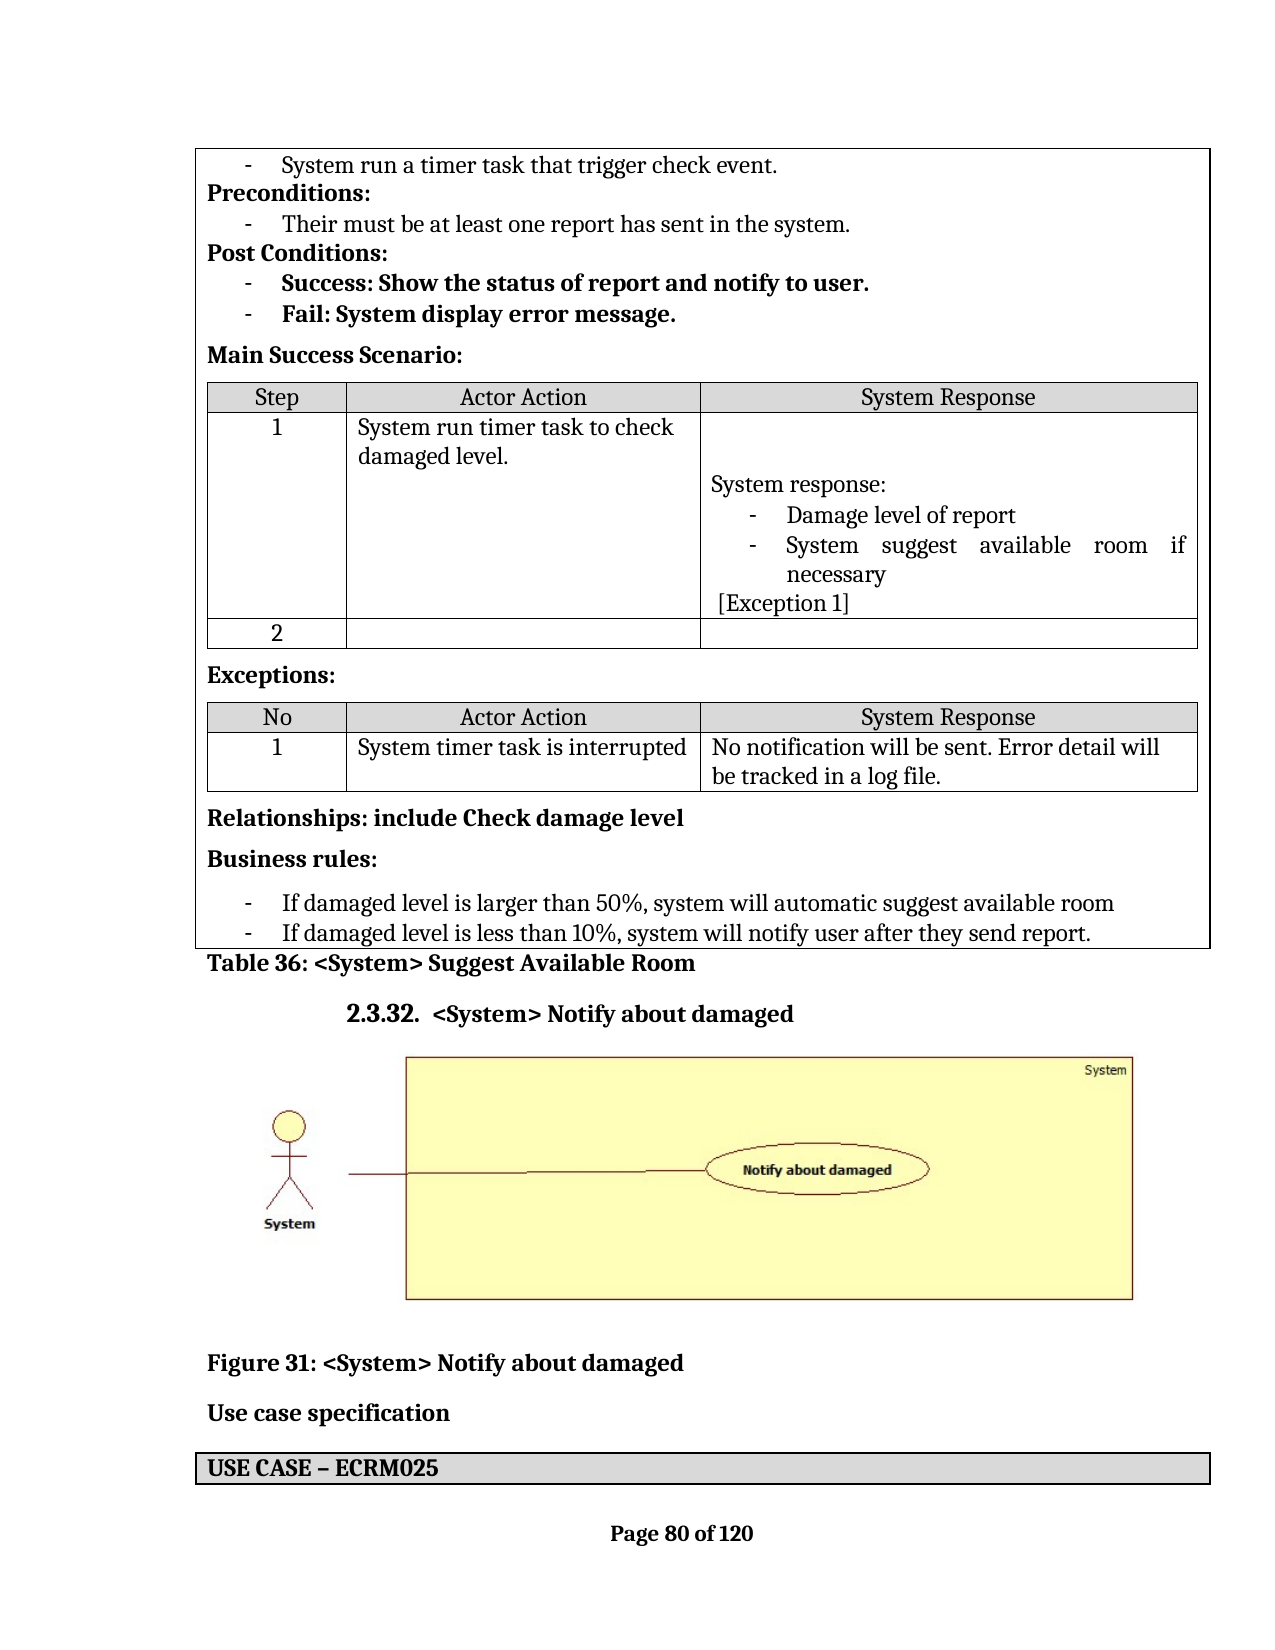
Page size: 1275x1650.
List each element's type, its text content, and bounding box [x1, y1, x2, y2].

list <System> Notify about damaged [346, 998, 1157, 1029]
table_header USE CASE – ECRM025 [197, 1454, 1209, 1483]
text Use case specification [207, 1398, 1157, 1427]
picture [206, 1034, 1157, 1324]
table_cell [196, 149, 1209, 948]
